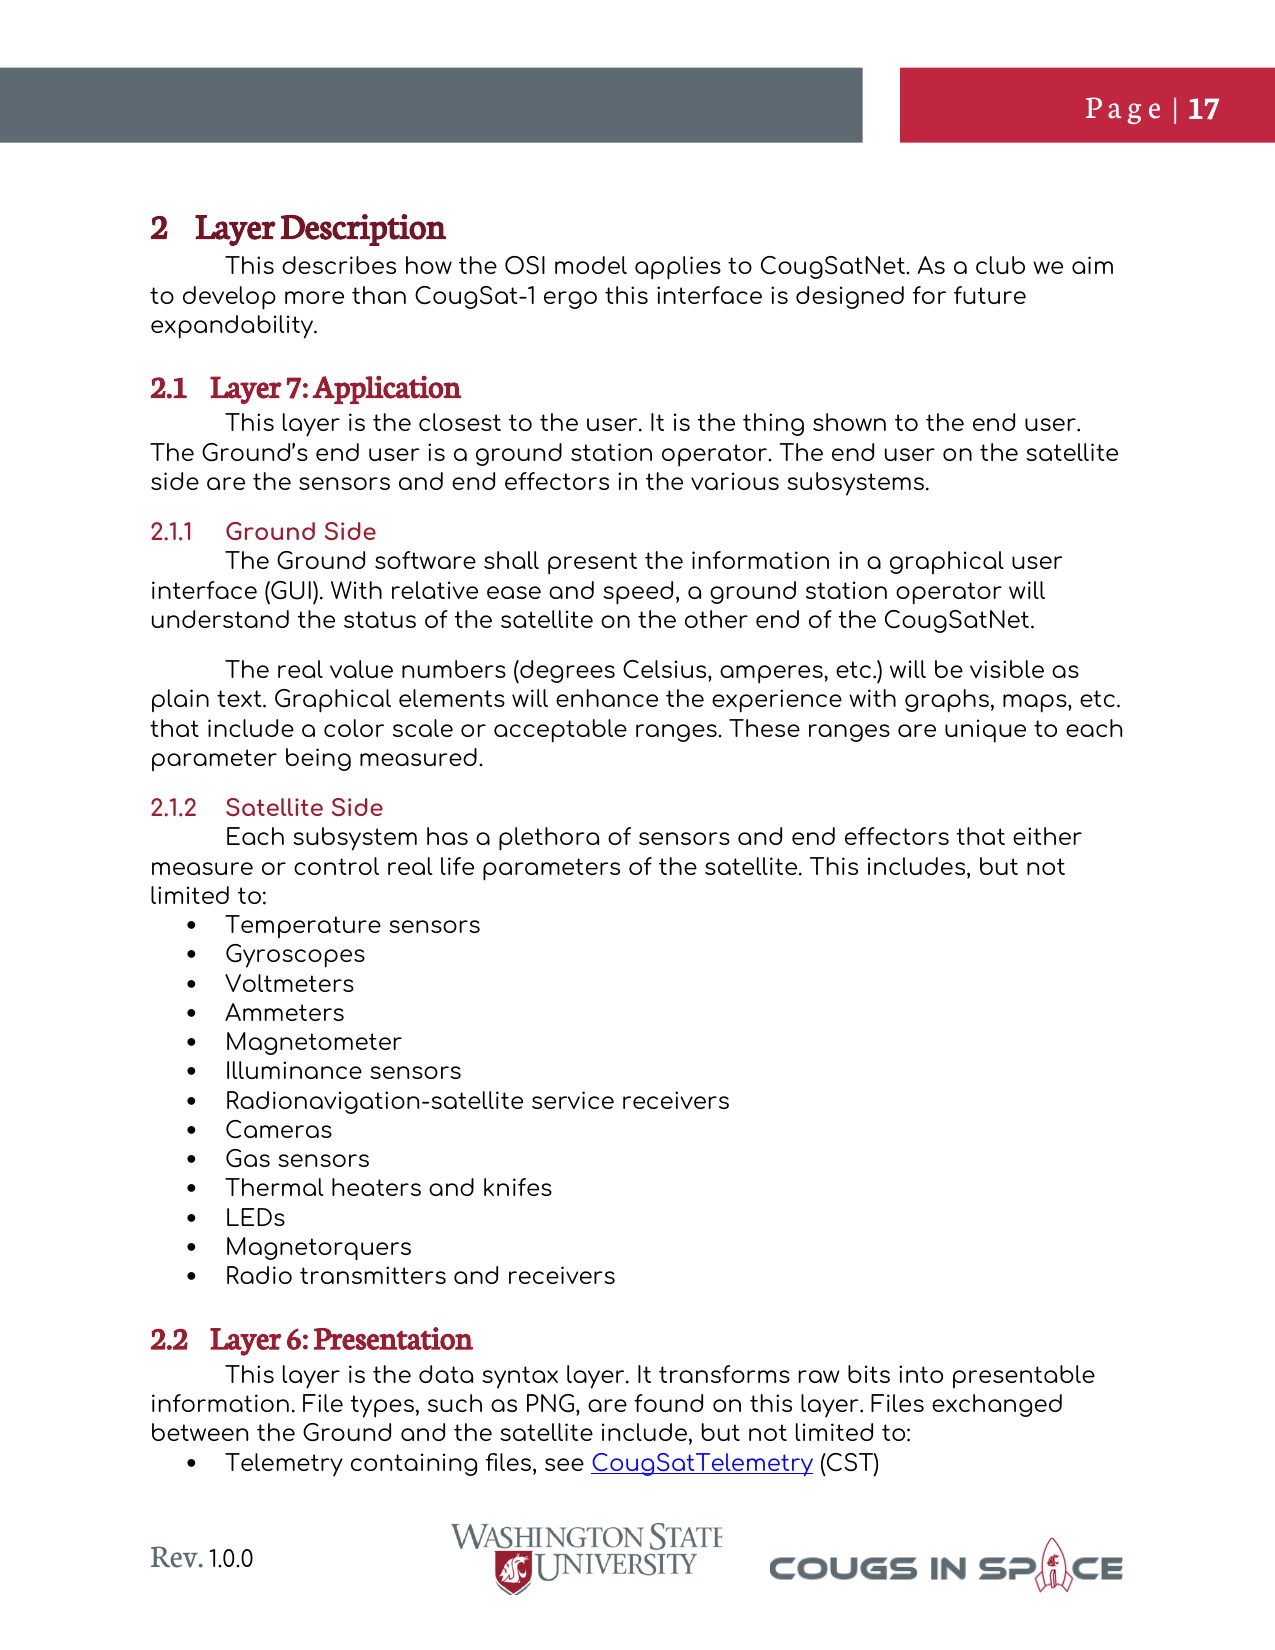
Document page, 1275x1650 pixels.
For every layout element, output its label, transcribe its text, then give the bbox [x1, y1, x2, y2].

list Illuminance sensors [187, 1059, 1125, 1085]
subtitle Layer 7: Application [150, 363, 1125, 405]
text This describes how the OSI model applies to CougSatNet. As a club we aim to develop more than CougSat-1 ergo this interface is designed for future expandability. [150, 254, 1125, 339]
picture [450, 1522, 723, 1595]
subtitle Layer Description [150, 200, 1125, 247]
subtitle Ground Side [150, 520, 1125, 546]
text The real value numbers (degrees Celsius, amperes, etc.) will be visible as plain text. Graphical elements will enhance the experience with graphs, maps, etc. that include a color scale or acceptable ranges. These ranges are unique to each parameter being measured. [150, 658, 1125, 772]
subtitle Satellite Side [150, 796, 1125, 822]
text This layer is the closest to the user. It is the thing shown to the end user. The Ground’s end user is a ground station operator. The end user on the satellite side are the sensors and end effectors in the various subsystems. [150, 412, 1125, 496]
list Cameras [187, 1118, 1125, 1144]
list Gyroscopes [187, 942, 1125, 968]
list LEDs [187, 1206, 1125, 1231]
list Voltmeters [187, 972, 1125, 997]
list Temperature sensors [187, 913, 1125, 939]
list Ammeters [187, 1001, 1125, 1027]
list Radio transmitters and receivers [187, 1264, 1125, 1290]
list Magnetometer [187, 1030, 1125, 1056]
list Thermal heaters and knifes [187, 1177, 1125, 1202]
list Radionavigation-satellite service receivers [187, 1089, 1125, 1114]
list Magnetorquers [187, 1235, 1125, 1261]
text This layer is the data syntax layer. It transforms raw bits into presentable information. File types, such as PNG, are found on this layer. Files exchanged between the Ground and the satellite include, but not limited to: [150, 1363, 1125, 1447]
list Telemetry containing files, see CougSatTelemetry (CST) [187, 1451, 1125, 1476]
text Each subsystem has a plethora of sensors and end effectors that either measure or control real life parameters of the satellite. This includes, but not limited to: [150, 825, 1125, 909]
text The Ground software shall present the information in a graphical user interface (GUI). With relative ease and speed, a ground station operator will understand the status of the satellite on the other end of the CougSatNet. [150, 549, 1125, 634]
subtitle Layer 6: Presentation [150, 1314, 1125, 1357]
picture [769, 1537, 1123, 1594]
list Gas sensors [187, 1147, 1125, 1173]
